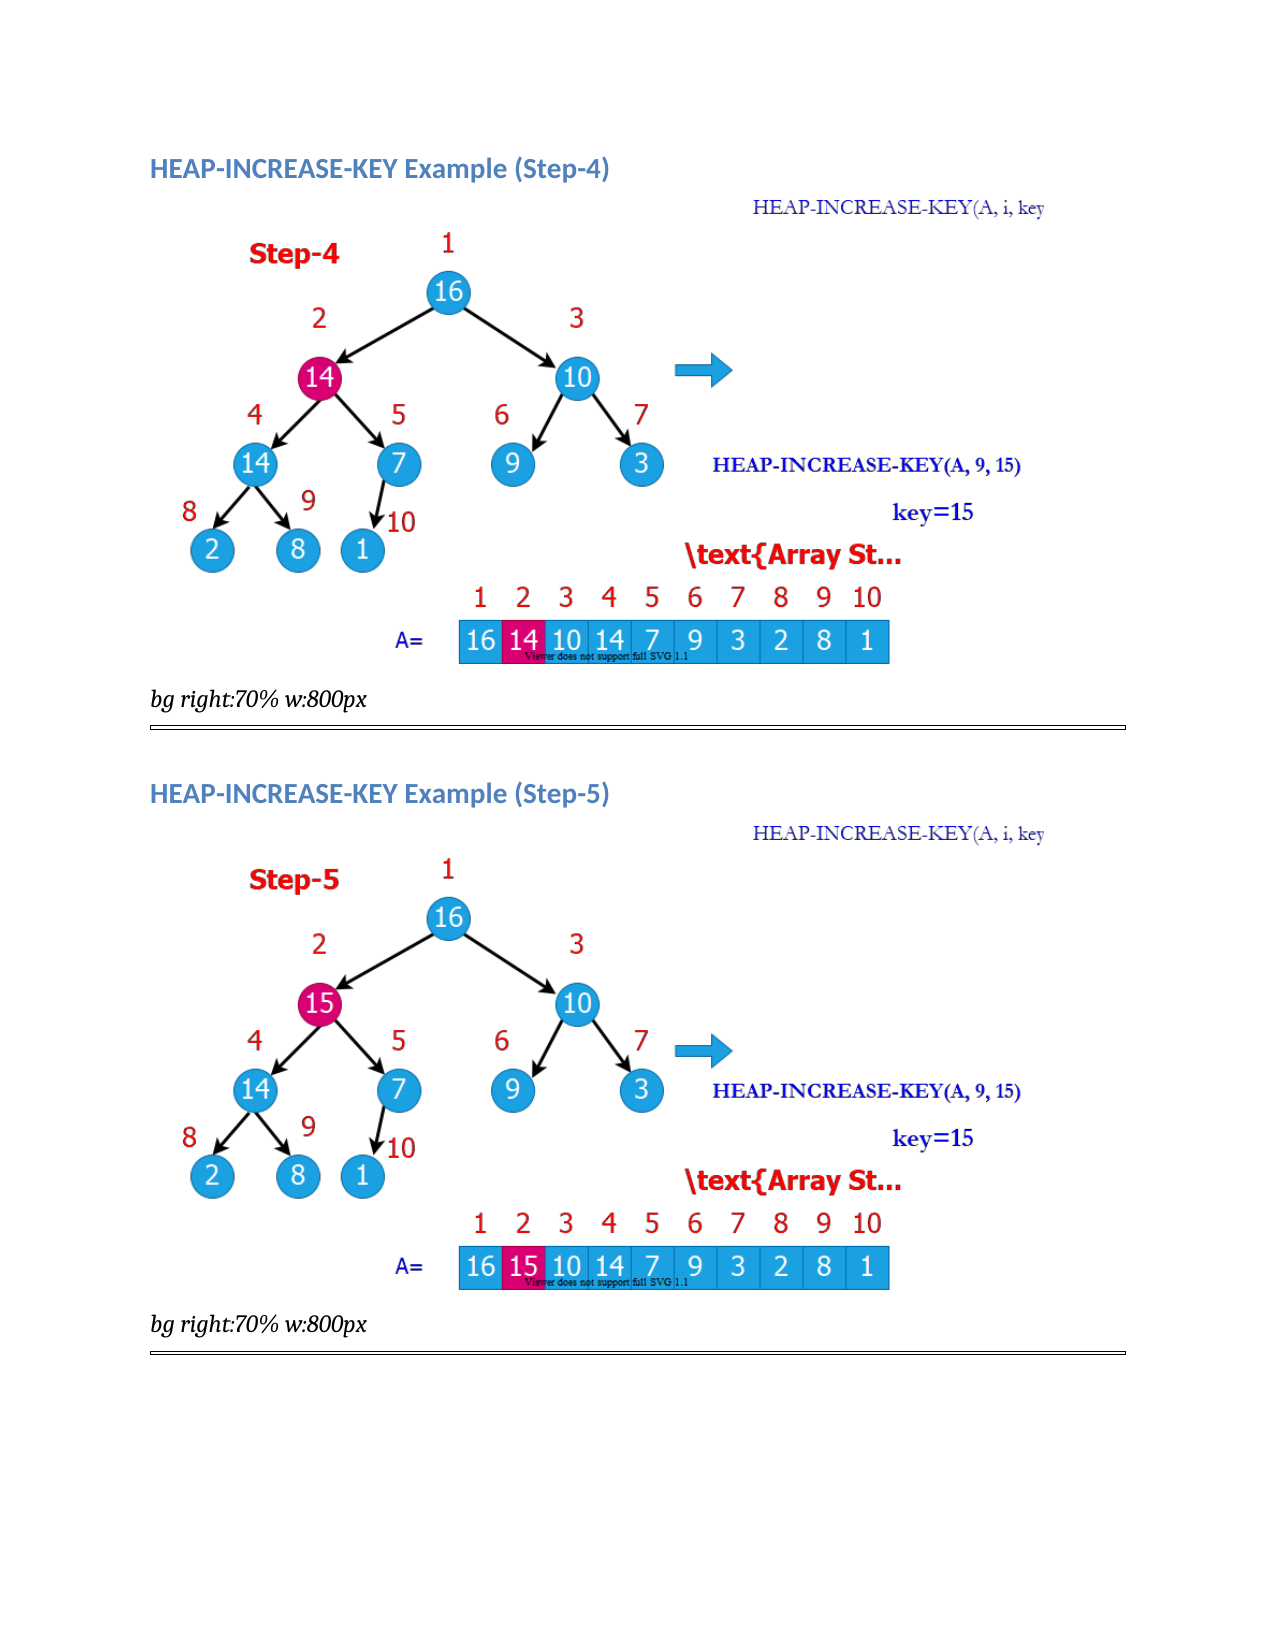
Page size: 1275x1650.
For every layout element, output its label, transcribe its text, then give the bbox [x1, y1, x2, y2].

subtitle HEAP-INCREASE-KEY Example (Step-5) [150, 776, 1125, 811]
text bg right:70% w:800px [150, 685, 1125, 713]
subtitle HEAP-INCREASE-KEY Example (Step-4) [150, 150, 1125, 186]
text bg right:70% w:800px [150, 1310, 1125, 1339]
picture [168, 185, 1044, 664]
picture [168, 811, 1044, 1290]
